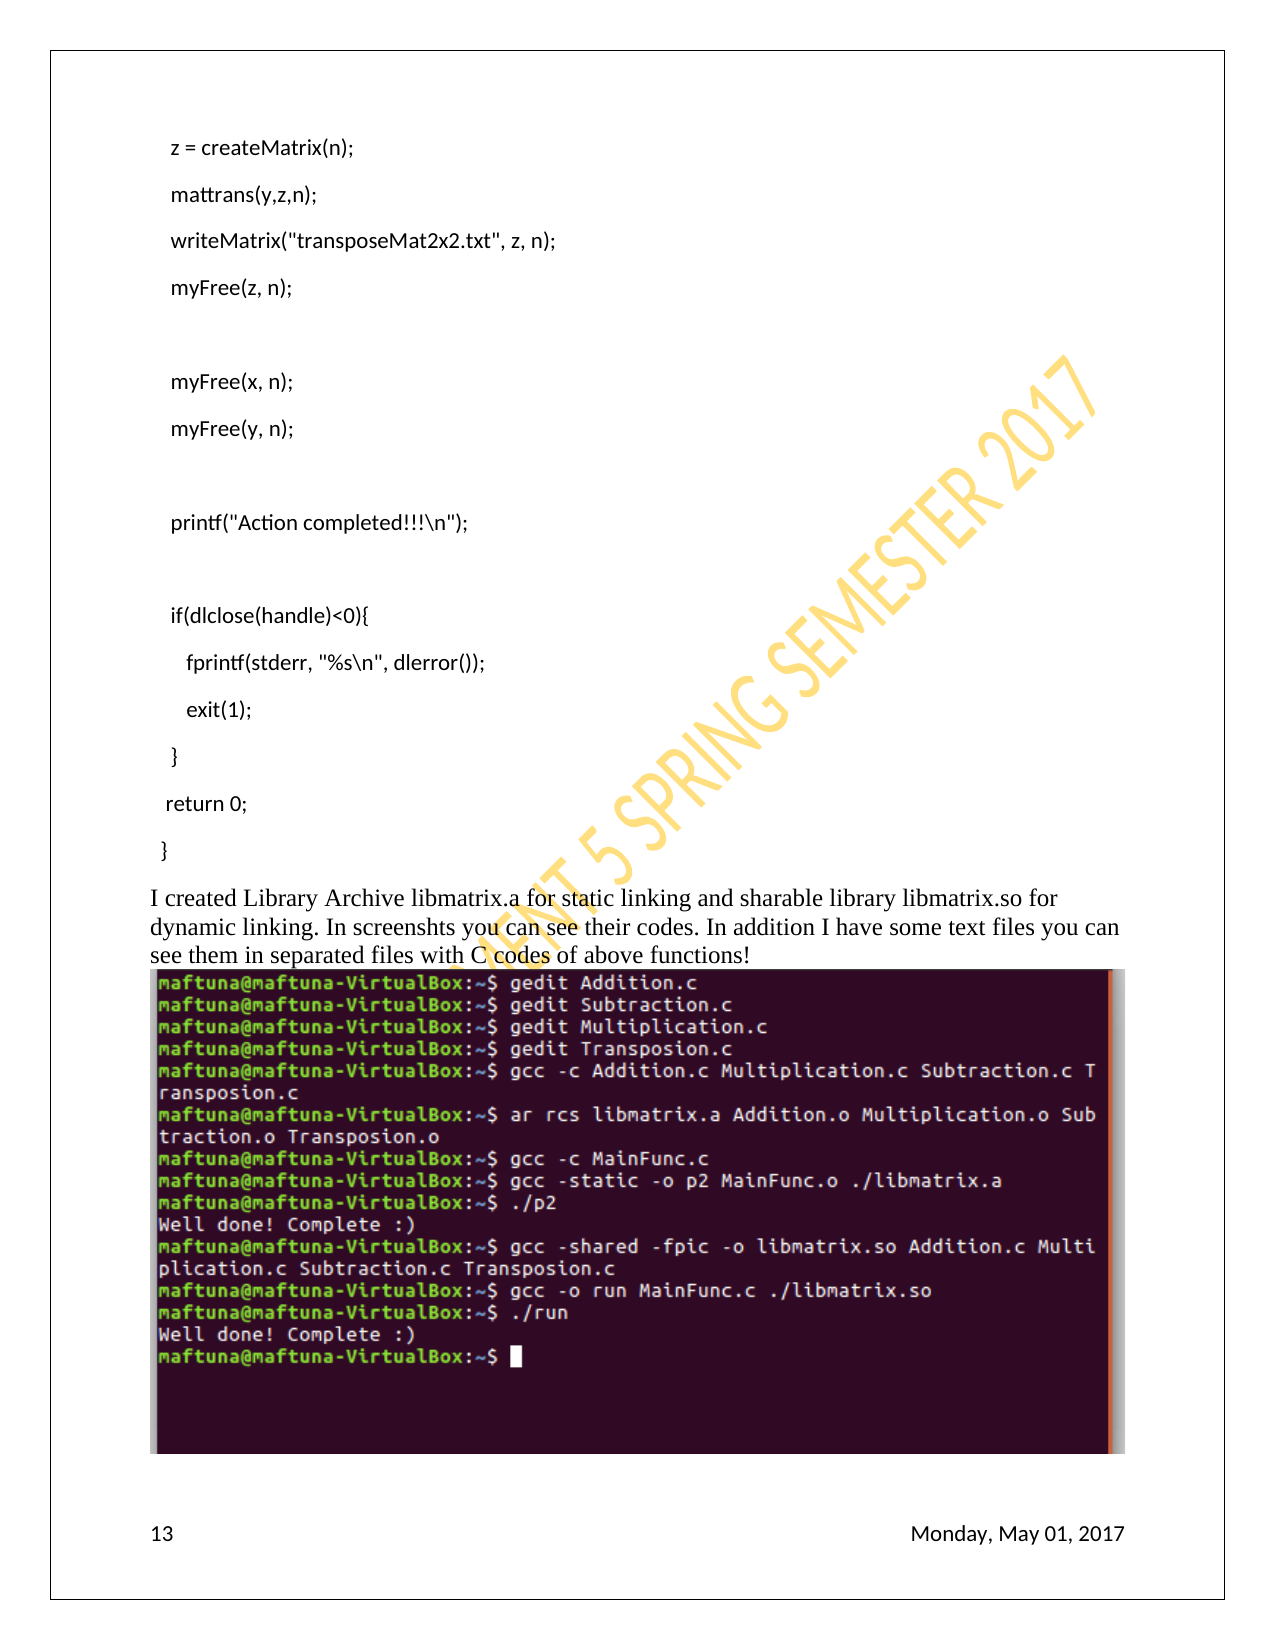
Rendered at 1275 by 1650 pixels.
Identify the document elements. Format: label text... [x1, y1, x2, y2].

text fprintf(stderr, "%s\n", dlerror()); [150, 648, 1125, 677]
text writeMatrix("transposeMat2x2.txt", z, n); [150, 227, 1125, 255]
text myFree(y, n); [150, 414, 1125, 442]
text z = createMatrix(n); [150, 133, 1125, 161]
text mattrans(y,z,n); [150, 180, 1125, 208]
text exit(1); [150, 695, 1125, 723]
text myFree(z, n); [150, 273, 1125, 302]
text } [150, 836, 1125, 864]
text return 0; [150, 789, 1125, 817]
text if(dlclose(handle)<0){ [150, 602, 1125, 630]
text myFree(x, n); [150, 367, 1125, 395]
text I created Library Archive libmatrix.a for static linking and sharable library libmatrix.so for dynamic linking. In screenshts you can see their codes. In addition I have some text files you can see them in separated files with C codes of above functions! [150, 883, 1125, 969]
text } [150, 742, 1125, 770]
picture [150, 969, 1125, 1454]
text printf("Action completed!!!\n"); [150, 508, 1125, 536]
